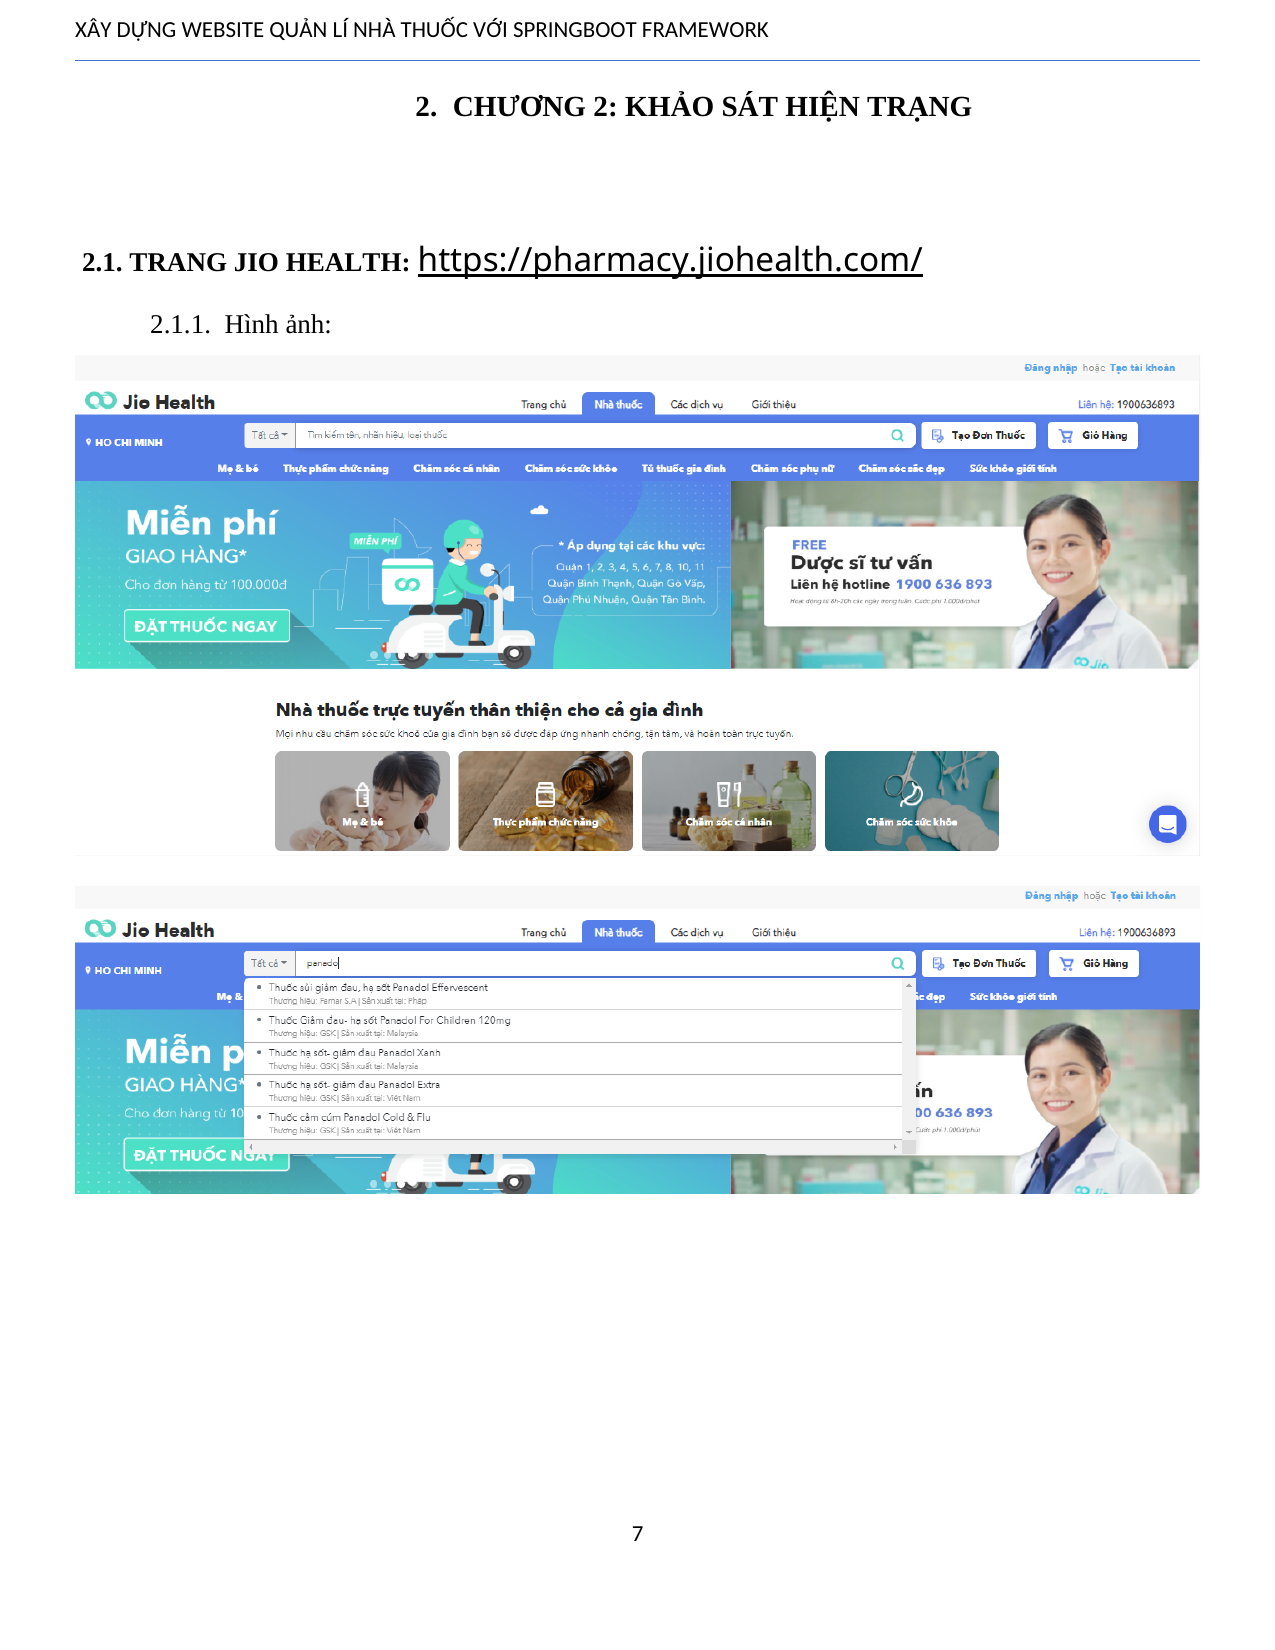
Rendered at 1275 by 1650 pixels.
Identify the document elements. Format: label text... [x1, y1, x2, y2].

picture [75, 886, 1200, 1194]
list CHƯƠNG 2: KHẢO SÁT HIỆN TRẠNG [187, 89, 1200, 122]
picture [75, 355, 1200, 856]
subtitle 2.1. TRANG JIO HEALTH: https://pharmacy.jiohealth.com/ [75, 236, 1200, 281]
subtitle 2.1.1. Hình ảnh: [75, 308, 1200, 339]
